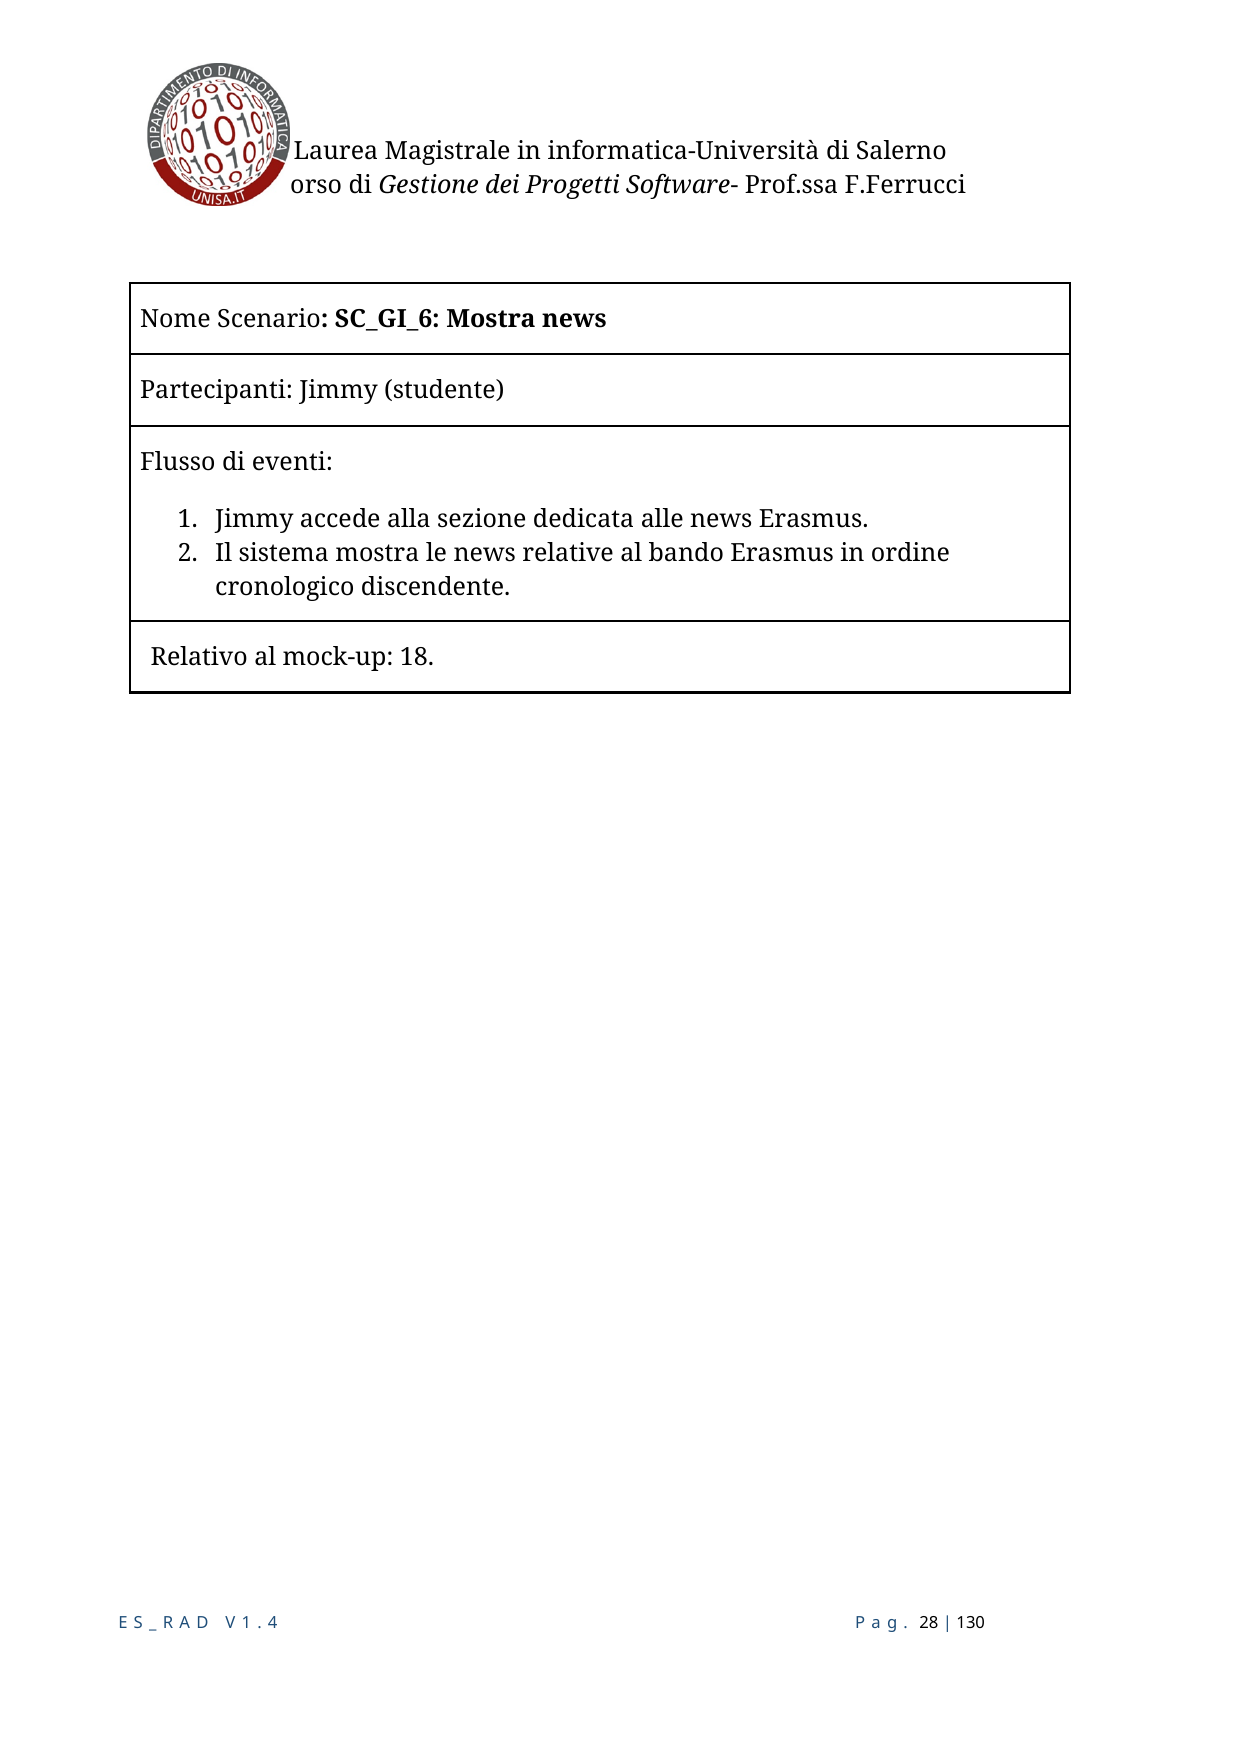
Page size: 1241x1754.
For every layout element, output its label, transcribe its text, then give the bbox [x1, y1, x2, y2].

picture [147, 63, 290, 206]
table_cell Partecipanti: Jimmy (studente) [131, 355, 1069, 425]
table_cell Flusso di eventi: Jimmy accede alla sezione dedicata alle news Erasmus. Il sistema mostra le news relative al bando Erasmus in ordine cronologico discendente. [131, 427, 1069, 620]
table_cell Relativo al mock-up: 18. [131, 622, 1069, 691]
table_header Nome Scenario: SC_GI_6: Mostra news [131, 284, 1069, 353]
